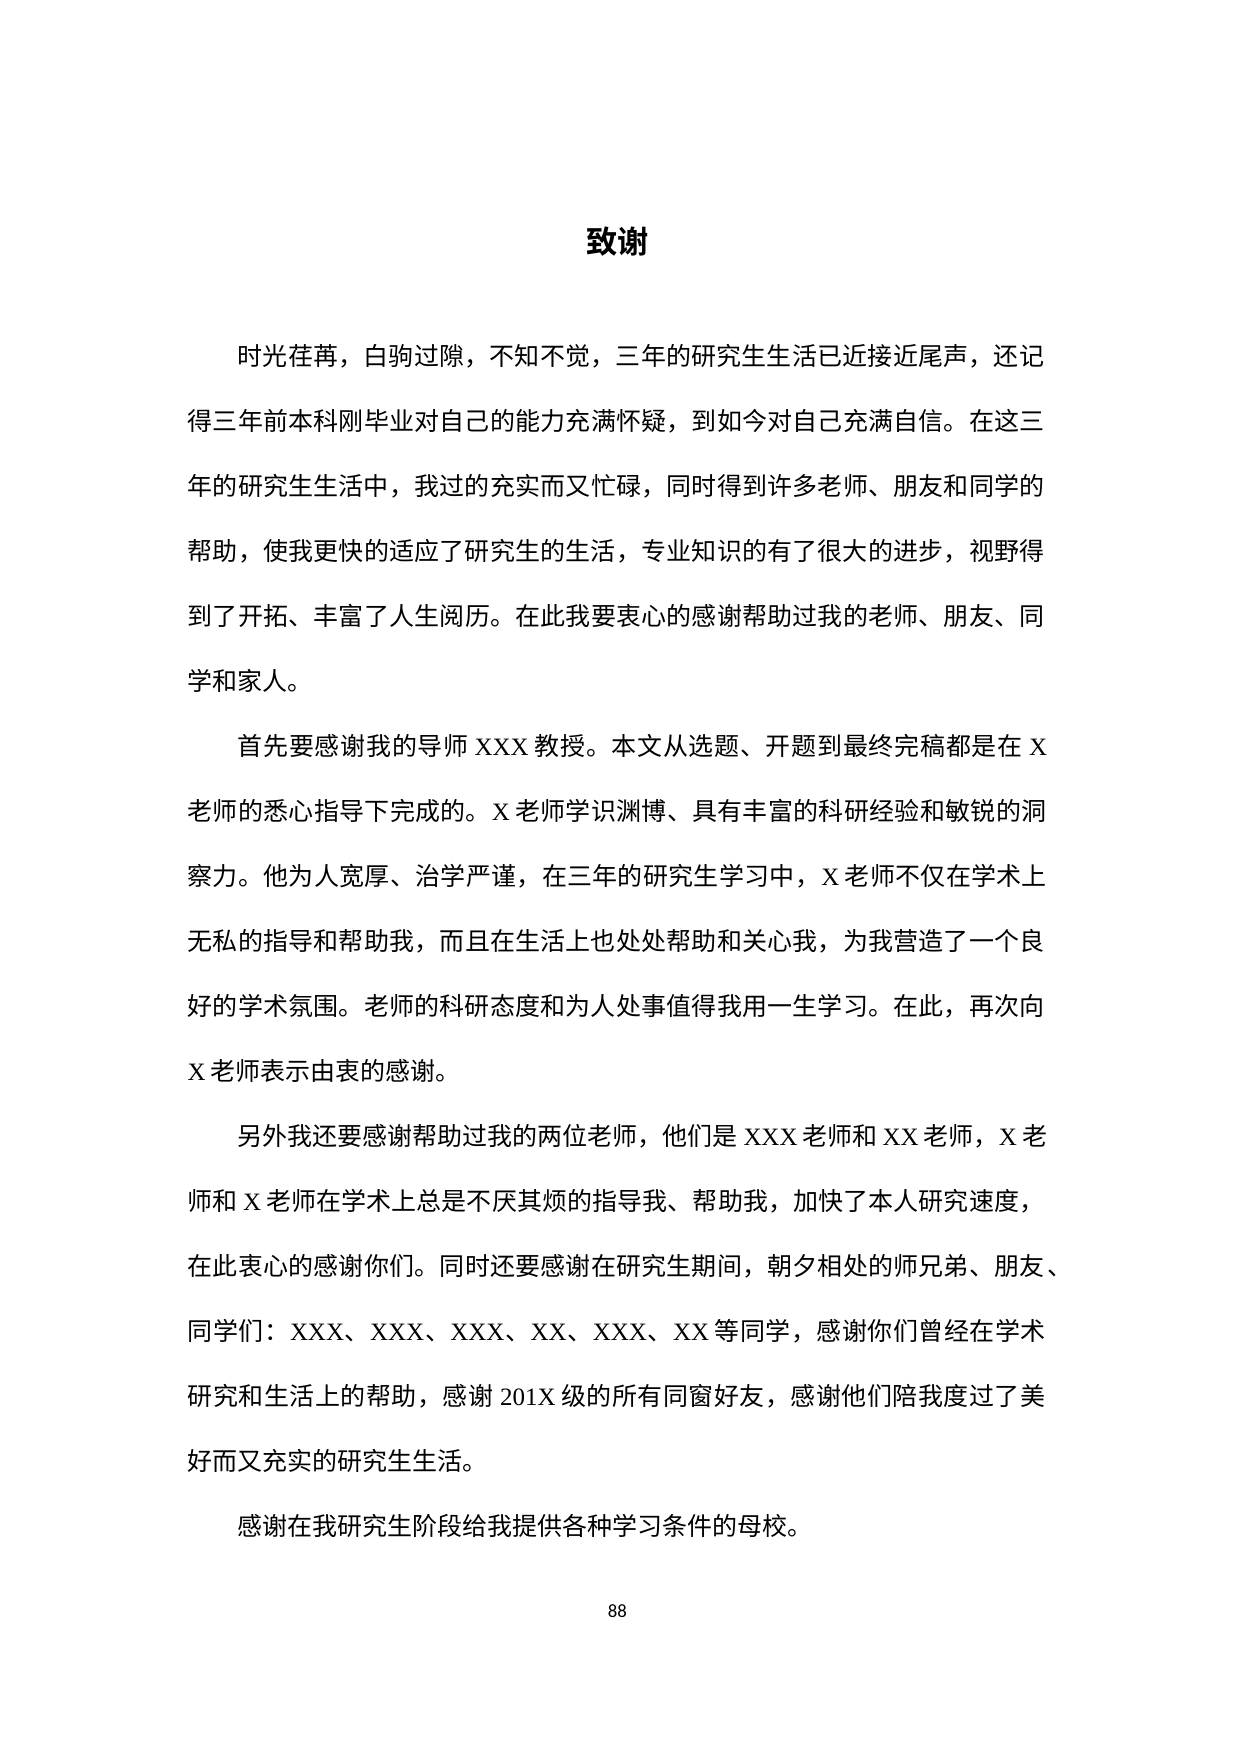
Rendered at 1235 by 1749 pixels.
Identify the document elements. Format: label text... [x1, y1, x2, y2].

text 感谢在我研究生阶段给我提供各种学习条件的母校。 [187, 1492, 1047, 1557]
subtitle 致谢 [187, 208, 1047, 273]
text 首先要感谢我的导师XXX教授。本文从选题、开题到最终完稿都是在X老师的悉心指导下完成的。X老师学识渊博、具有丰富的科研经验和敏锐的洞察力。他为人宽厚、治学严谨，在三年的研究生学习中，X老师不仅在学术上无私的指导和帮助我，而且在生活上也处处帮助和关心我，为我营造了一个良好的学术氛围。老师的科研态度和为人处事值得我用一生学习。在此，再次向X老师表示由衷的感谢。 [187, 712, 1047, 1102]
text 时光荏苒，白驹过隙，不知不觉，三年的研究生生活已近接近尾声，还记得三年前本科刚毕业对自己的能力充满怀疑，到如今对自己充满自信。在这三年的研究生生活中，我过的充实而又忙碌，同时得到许多老师、朋友和同学的帮助，使我更快的适应了研究生的生活，专业知识的有了很大的进步，视野得到了开拓、丰富了人生阅历。在此我要衷心的感谢帮助过我的老师、朋友、同学和家人。 [187, 322, 1047, 712]
text 另外我还要感谢帮助过我的两位老师，他们是XXX老师和XX老师，X老师和X老师在学术上总是不厌其烦的指导我、帮助我，加快了本人研究速度，在此衷心的感谢你们。同时还要感谢在研究生期间，朝夕相处的师兄弟、朋友、同学们：XXX、XXX、XXX、XX、XXX、XX等同学，感谢你们曾经在学术研究和生活上的帮助，感谢201X级的所有同窗好友，感谢他们陪我度过了美好而又充实的研究生生活。 [187, 1102, 1047, 1492]
